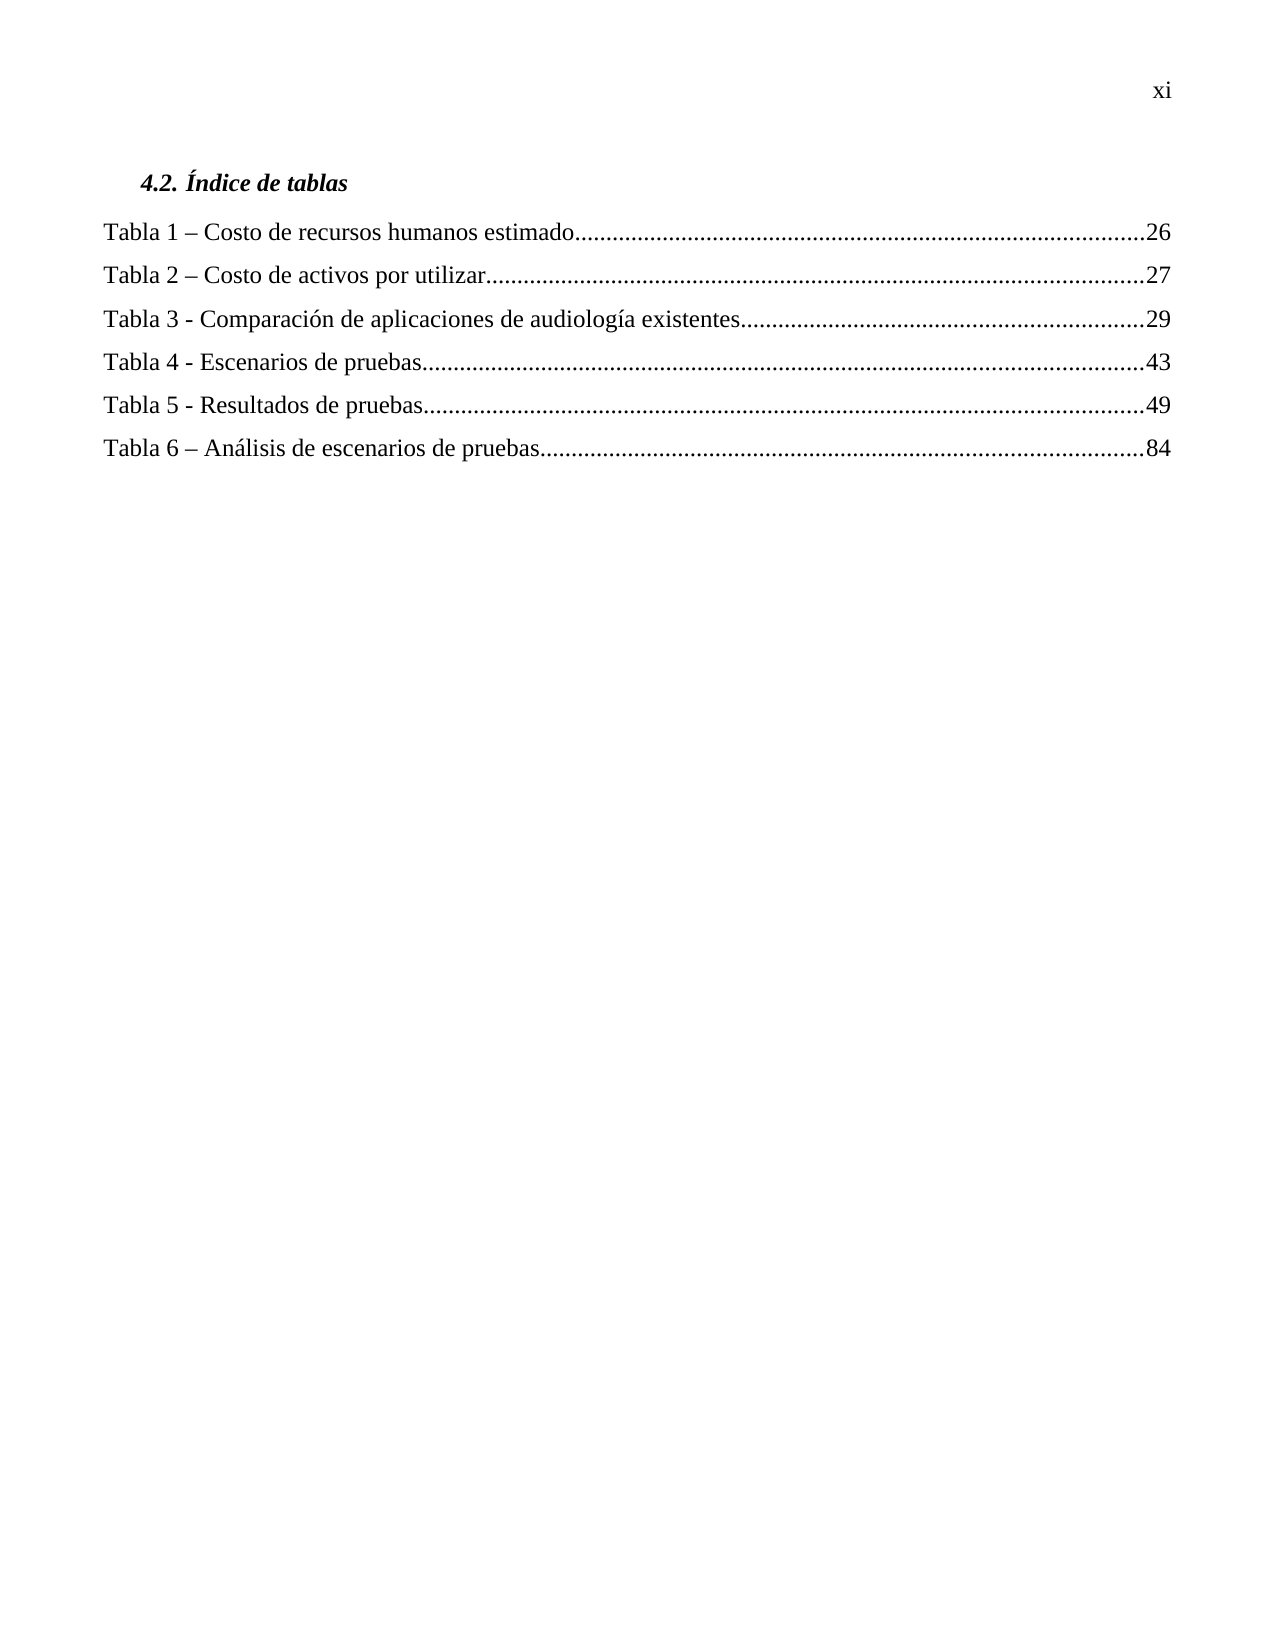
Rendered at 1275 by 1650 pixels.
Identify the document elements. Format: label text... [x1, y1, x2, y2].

text Tabla 3 - Comparación de aplicaciones de audiología existentes 29 [103, 304, 1172, 332]
text Tabla 4 - Escenarios de pruebas 43 [103, 347, 1172, 376]
text Tabla 2 – Costo de activos por utilizar 27 [103, 261, 1172, 289]
text Tabla 1 – Costo de recursos humanos estimado 26 [103, 217, 1172, 246]
text Tabla 5 - Resultados de pruebas 49 [103, 390, 1172, 419]
text Tabla 6 – Análisis de escenarios de pruebas 84 [103, 433, 1172, 462]
text Índice de tablas [141, 168, 1172, 197]
